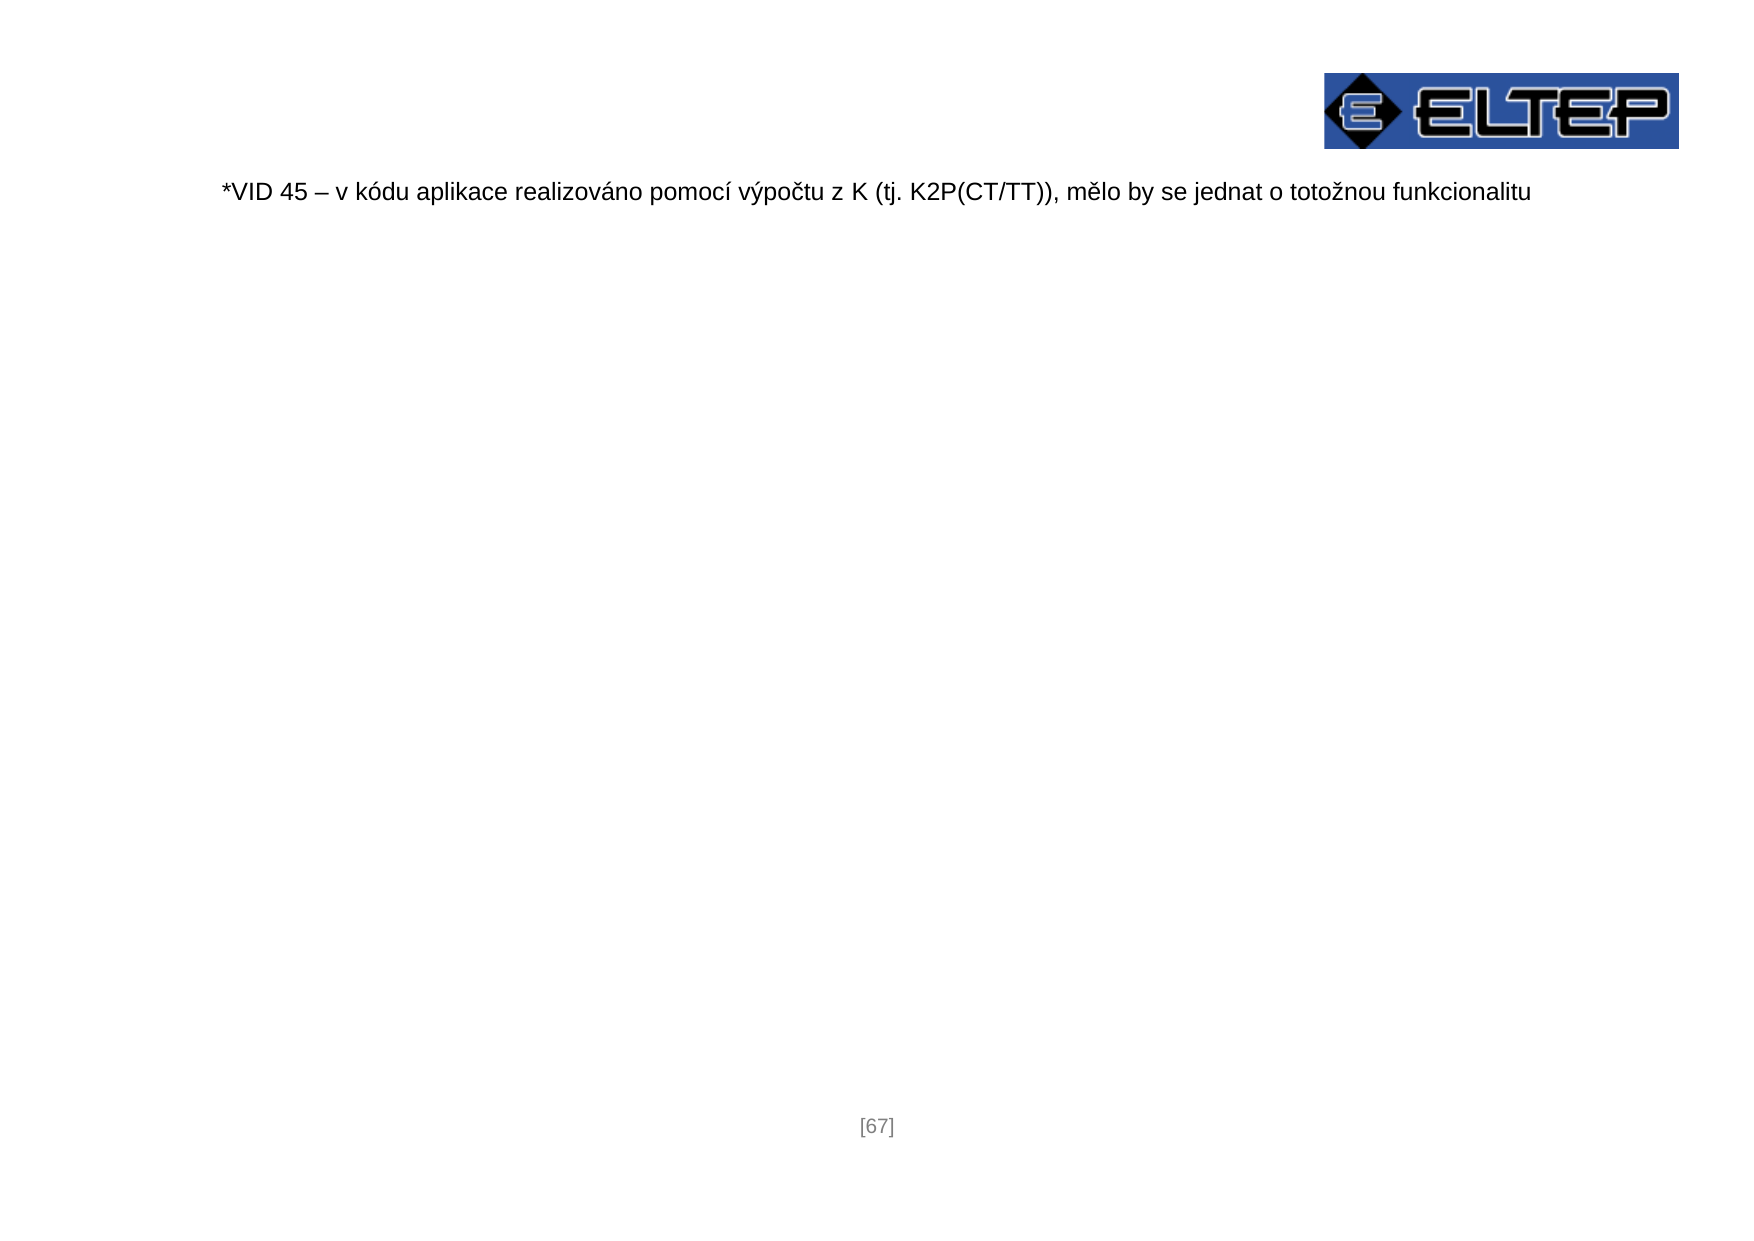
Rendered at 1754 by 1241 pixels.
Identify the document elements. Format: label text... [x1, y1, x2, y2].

text *VID 45 – v kódu aplikace realizováno pomocí výpočtu z K (tj. K2P(CT/TT)), mělo by se jednat o totožnou funkcionalitu [75, 177, 1679, 206]
picture [1324, 73, 1679, 149]
